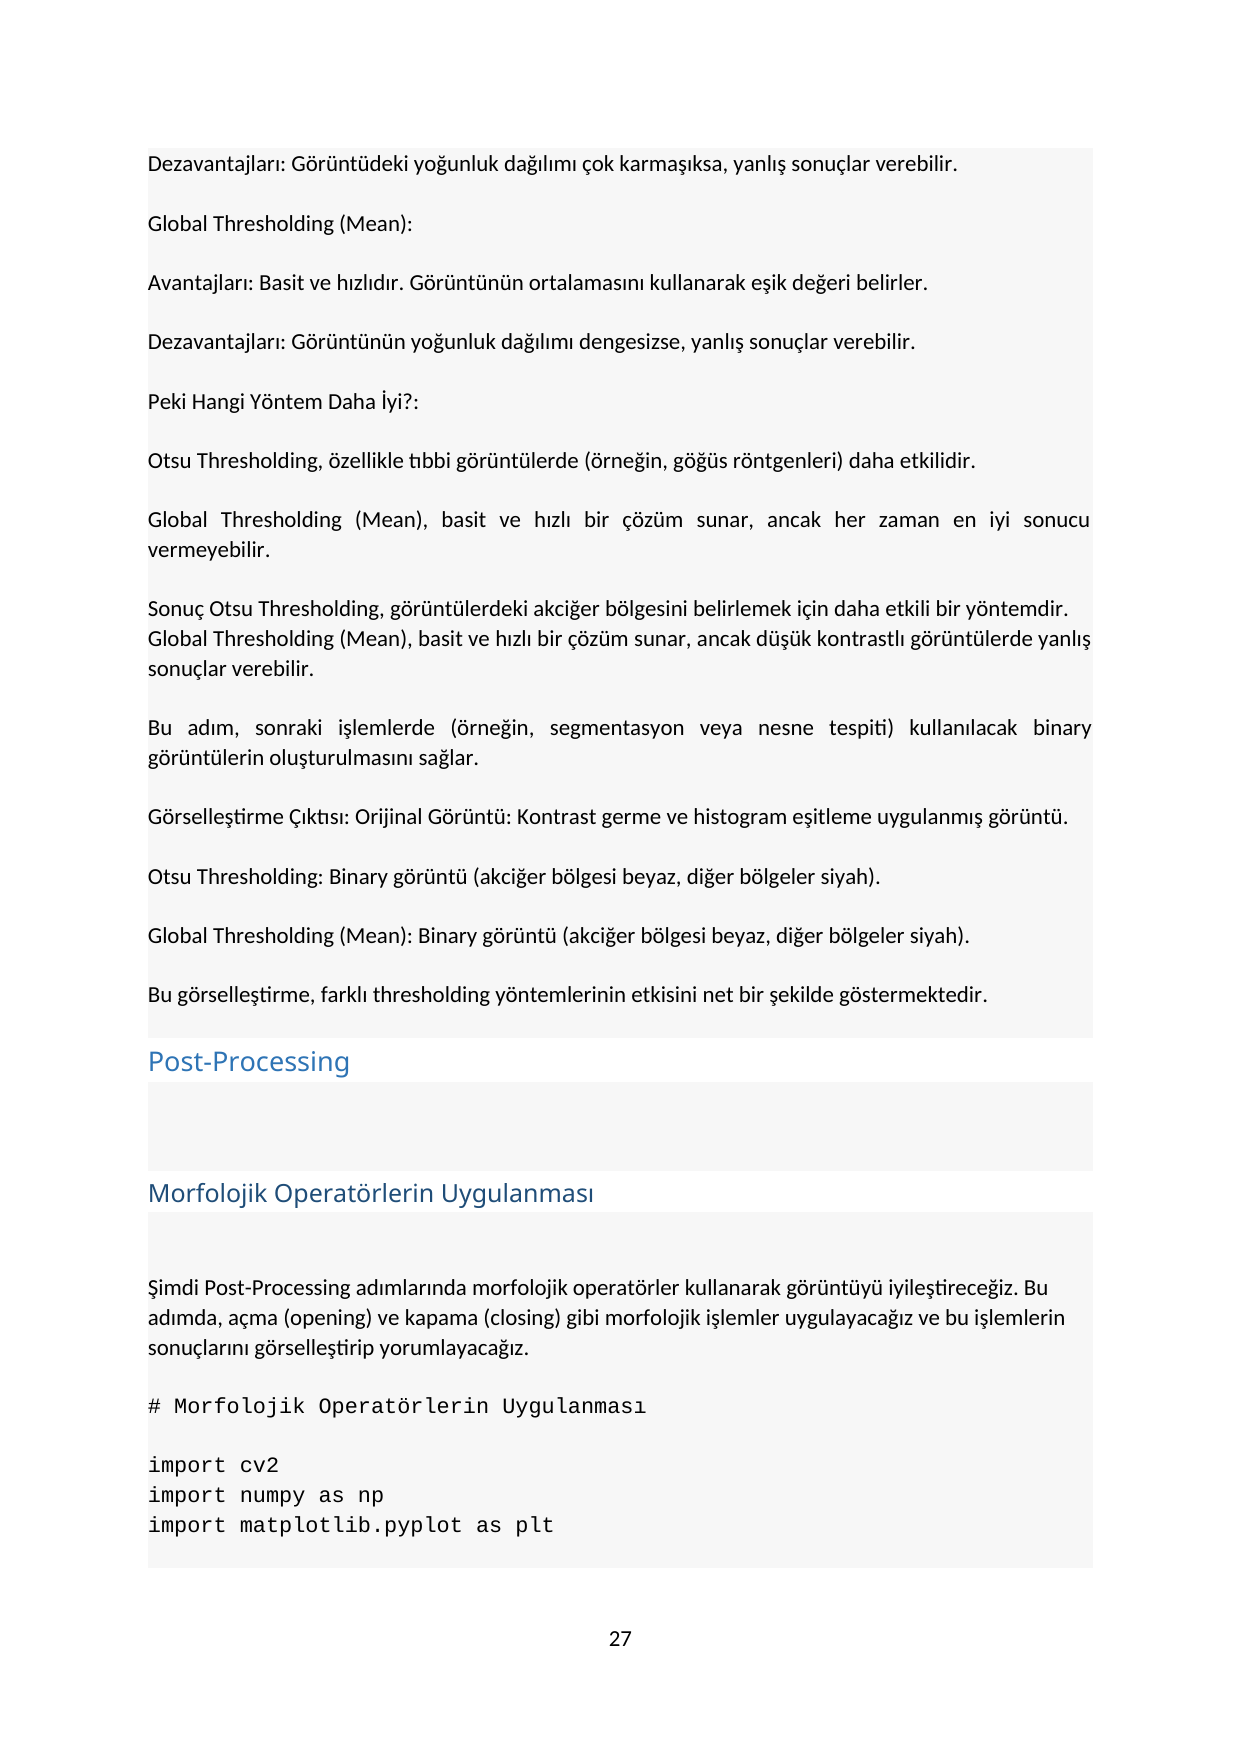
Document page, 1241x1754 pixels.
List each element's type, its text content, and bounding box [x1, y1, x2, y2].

text Sonuç Otsu Thresholding, görüntülerdeki akciğer bölgesini belirlemek için daha etkili bir yöntemdir. [148, 593, 1093, 623]
text Otsu Thresholding, özellikle tıbbi görüntülerde (örneğin, göğüs röntgenleri) daha etkilidir. [148, 444, 1093, 474]
text import numpy as np [148, 1479, 1093, 1509]
text # Morfolojik Operatörlerin Uygulanması [148, 1390, 1093, 1420]
text Global Thresholding (Mean): Binary görüntü (akciğer bölgesi beyaz, diğer bölgeler siyah). [148, 919, 1093, 949]
text Şimdi Post-Processing adımlarında morfolojik operatörler kullanarak görüntüyü iyileştireceğiz. Bu adımda, açma (opening) ve kapama (closing) gibi morfolojik işlemler uygulayacağız ve bu işlemlerin sonuçlarını görselleştirip yorumlayacağız. [148, 1272, 1093, 1361]
text Bu adım, sonraki işlemlerde (örneğin, segmentasyon veya nesne tespiti) kullanılacak binary görüntülerin oluşturulmasını sağlar. [148, 712, 1093, 771]
subtitle Post-Processing [148, 1042, 1093, 1079]
text Global Thresholding (Mean), basit ve hızlı bir çözüm sunar, ancak her zaman en iyi sonucu vermeyebilir. [148, 504, 1093, 563]
text Global Thresholding (Mean), basit ve hızlı bir çözüm sunar, ancak düşük kontrastlı görüntülerde yanlış sonuçlar verebilir. [148, 623, 1093, 682]
text Global Thresholding (Mean): [148, 207, 1093, 237]
text import matplotlib.pyplot as plt [148, 1509, 1093, 1539]
text Avantajları: Basit ve hızlıdır. Görüntünün ortalamasını kullanarak eşik değeri belirler. [148, 266, 1093, 296]
text import cv2 [148, 1450, 1093, 1479]
subtitle Morfolojik Operatörlerin Uygulanması [148, 1175, 1093, 1209]
text Görselleştirme Çıktısı: Orijinal Görüntü: Kontrast germe ve histogram eşitleme uygulanmış görüntü. [148, 801, 1093, 830]
text Peki Hangi Yöntem Daha İyi?: [148, 385, 1093, 415]
text Bu görselleştirme, farklı thresholding yöntemlerinin etkisini net bir şekilde göstermektedir. [148, 979, 1093, 1008]
text Otsu Thresholding: Binary görüntü (akciğer bölgesi beyaz, diğer bölgeler siyah). [148, 860, 1093, 890]
text Dezavantajları: Görüntünün yoğunluk dağılımı dengesizse, yanlış sonuçlar verebilir. [148, 326, 1093, 355]
text Dezavantajları: Görüntüdeki yoğunluk dağılımı çok karmaşıksa, yanlış sonuçlar verebilir. [148, 148, 1093, 177]
